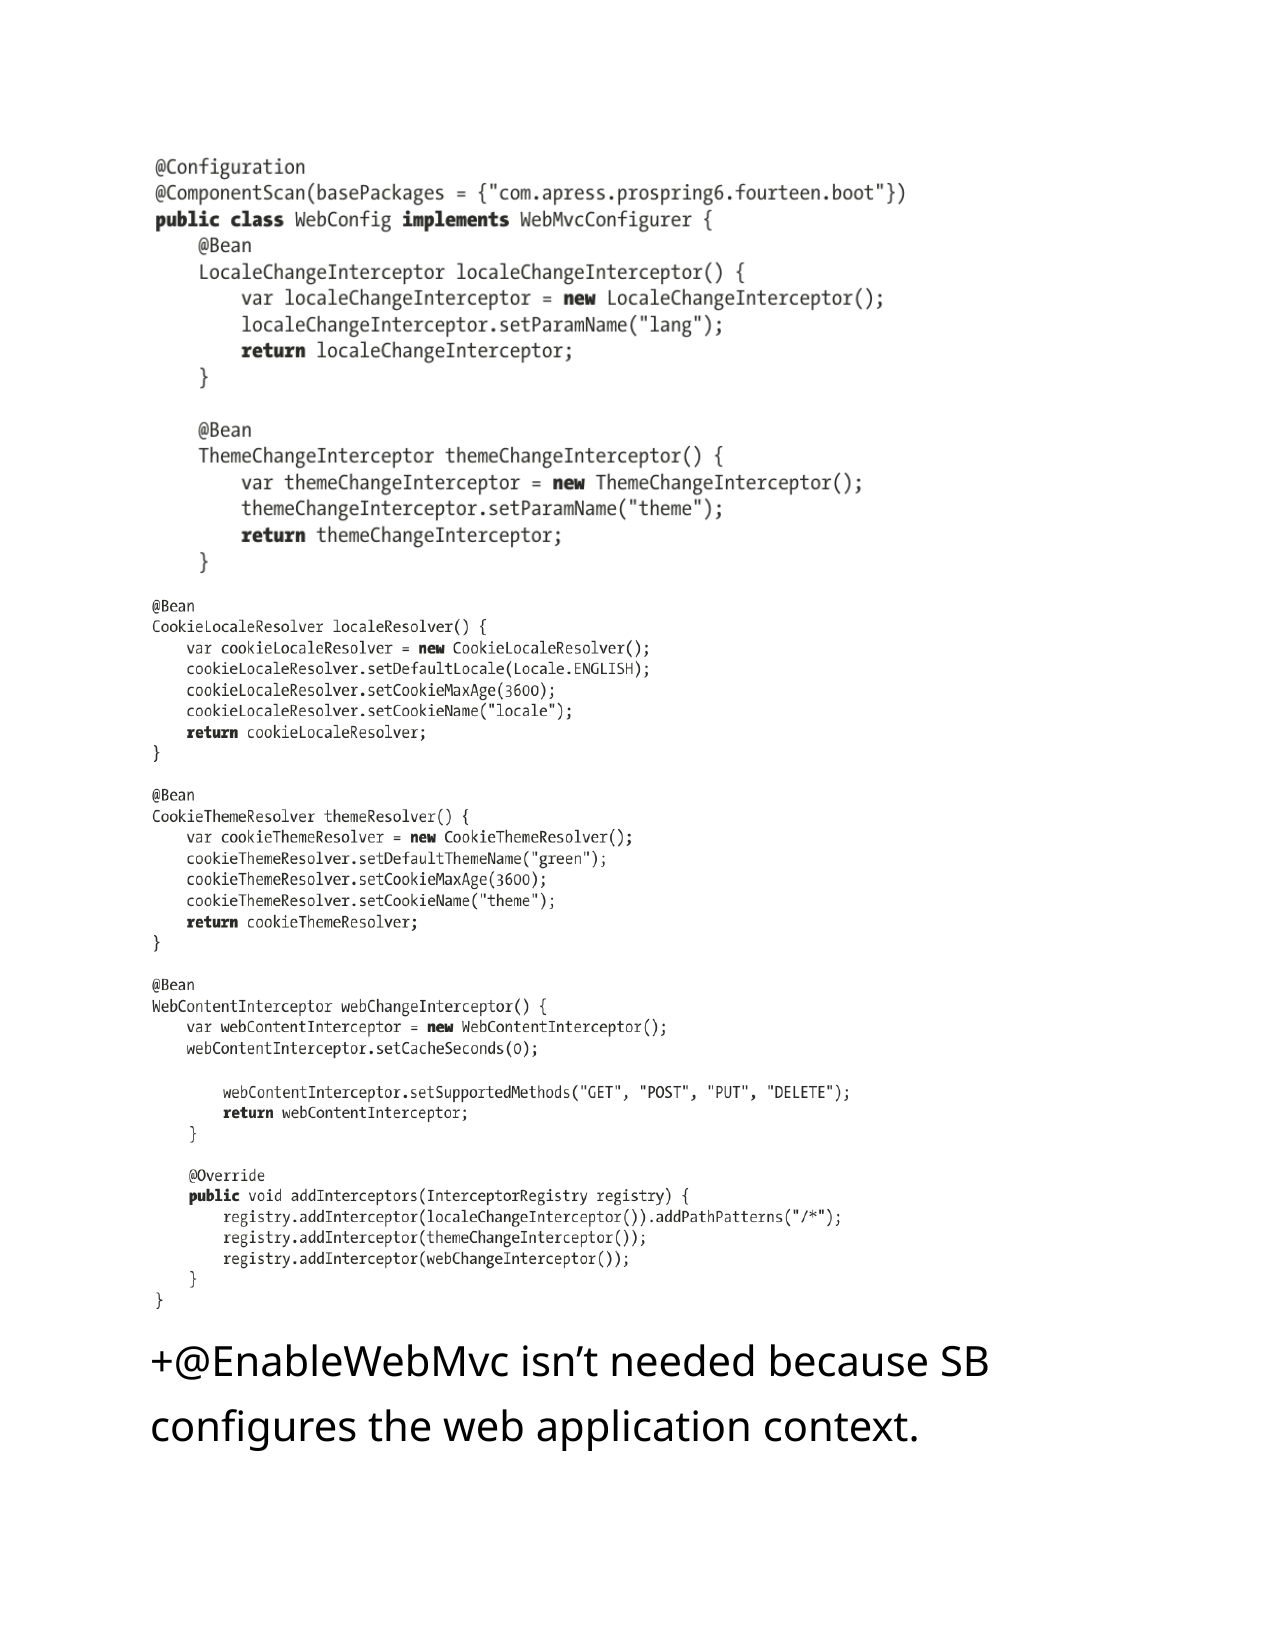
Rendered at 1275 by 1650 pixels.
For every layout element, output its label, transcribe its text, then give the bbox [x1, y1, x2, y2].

text +@EnableWebMvc isn’t needed because SB configures the web application context. [150, 1331, 1125, 1453]
picture [150, 150, 907, 576]
picture [150, 597, 669, 1060]
picture [150, 1081, 852, 1310]
